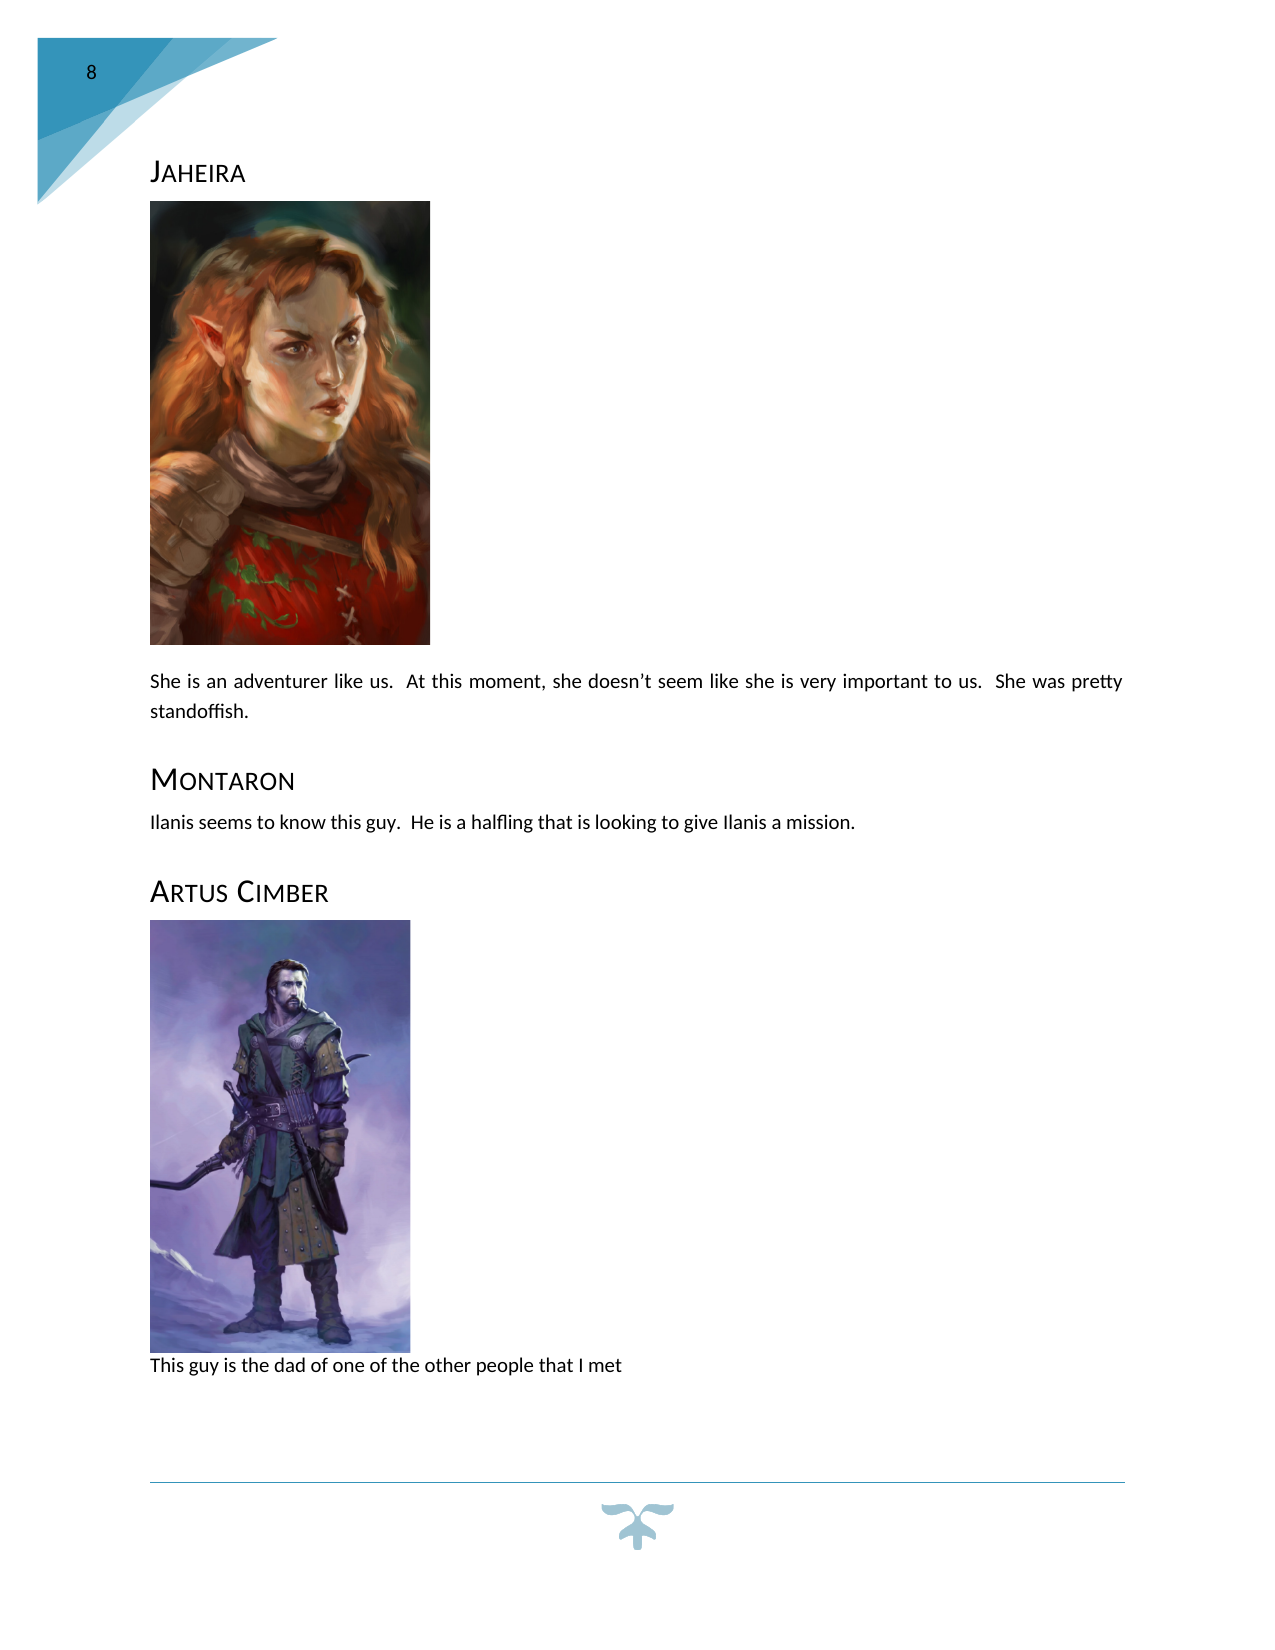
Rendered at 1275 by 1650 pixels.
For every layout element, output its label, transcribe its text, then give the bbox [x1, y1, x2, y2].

subtitle Jaheira [150, 150, 1125, 191]
text This guy is the dad of one of the other people that I met [150, 1353, 1125, 1378]
subtitle Montaron [150, 758, 1125, 799]
picture [150, 920, 411, 1353]
text She is an adventurer like us. At this moment, she doesn’t seem like she is very important to us. She was pretty standoffish. [150, 669, 1125, 723]
text Ilanis seems to know this guy. He is a halfling that is looking to give Ilanis a mission. [150, 809, 1125, 835]
picture [37, 37, 431, 645]
subtitle Artus Cimber [150, 870, 1125, 910]
